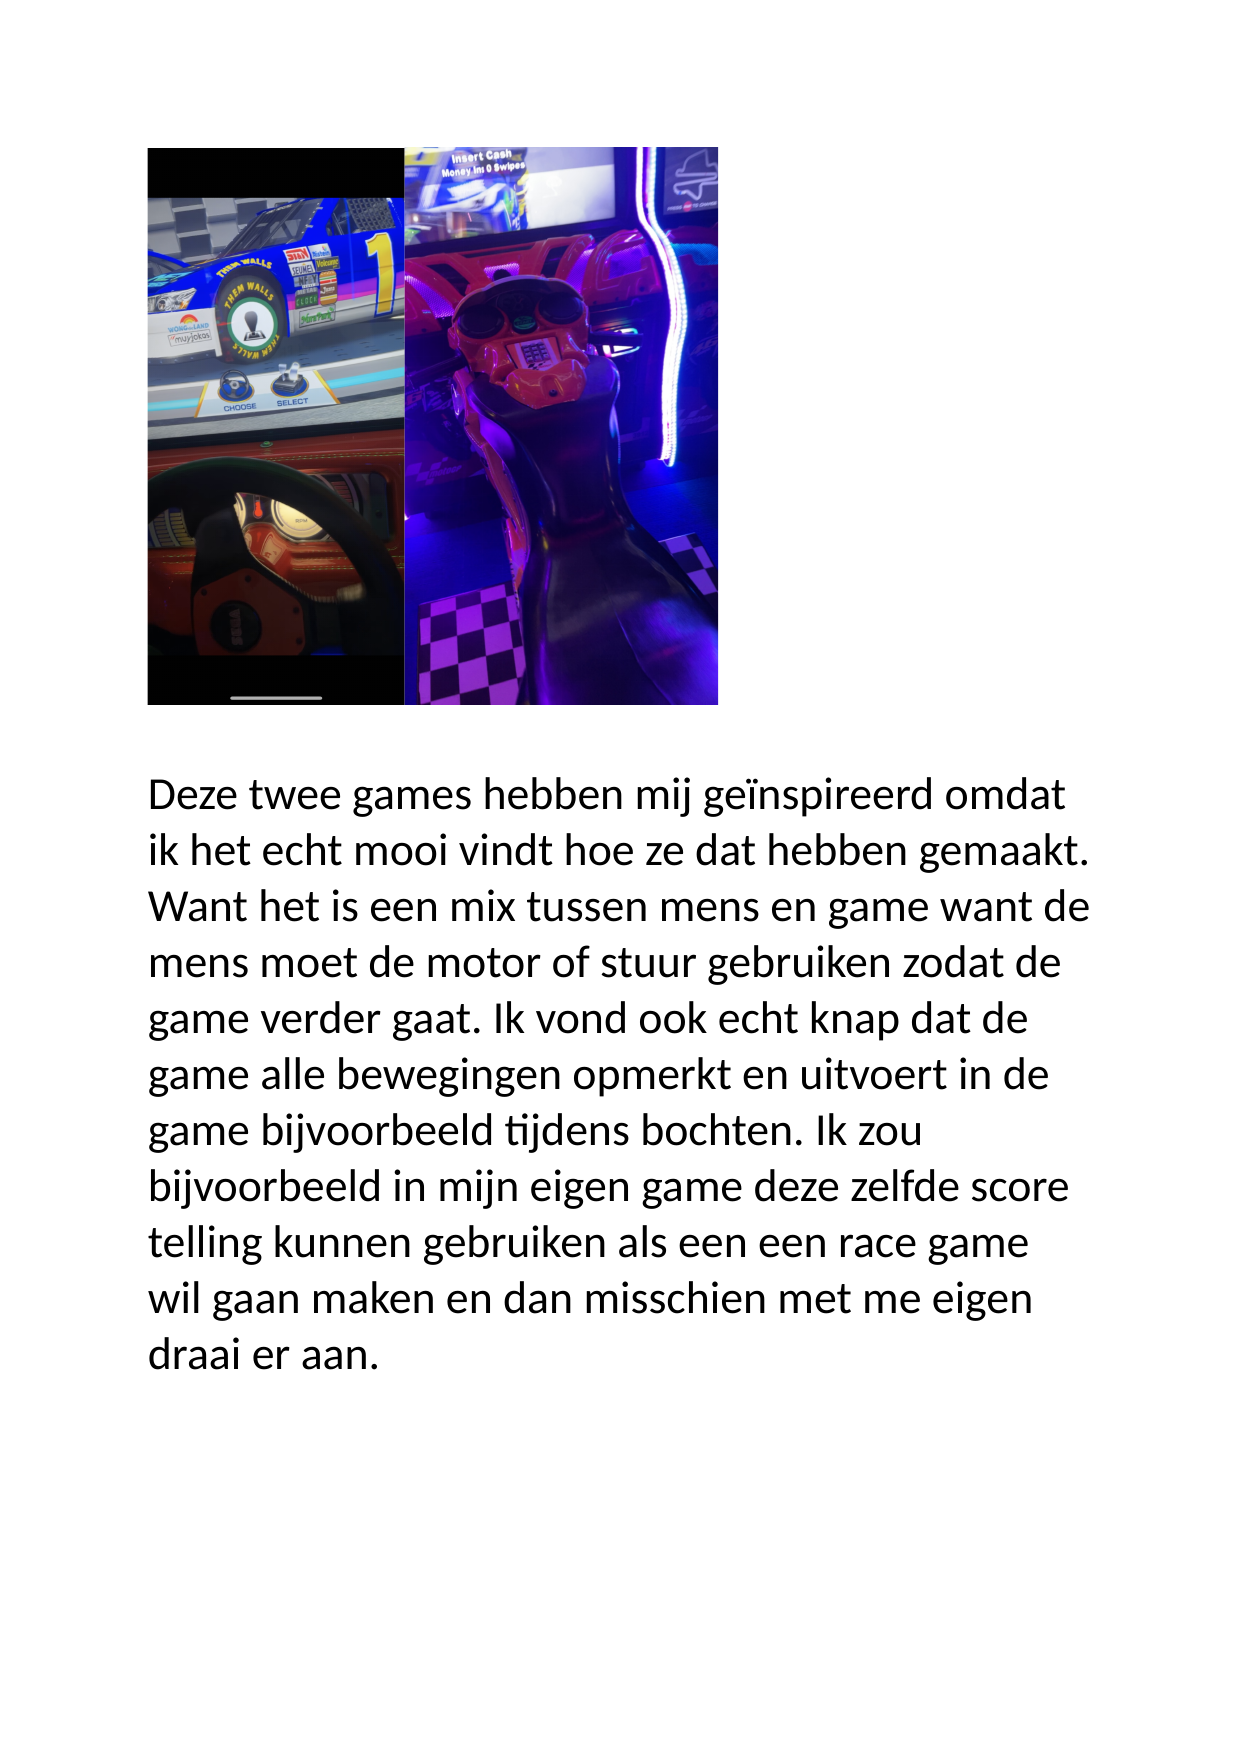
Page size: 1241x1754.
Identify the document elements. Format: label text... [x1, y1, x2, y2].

picture [147, 147, 719, 705]
text Deze twee games hebben mij geïnspireerd omdat ik het echt mooi vindt hoe ze dat hebben gemaakt. Want het is een mix tussen mens en game want de mens moet de motor of stuur gebruiken zodat de game verder gaat. Ik vond ook echt knap dat de game alle bewegingen opmerkt en uitvoert in de game bijvoorbeeld tijdens bochten. Ik zou bijvoorbeeld in mijn eigen game deze zelfde score telling kunnen gebruiken als een een race game wil gaan maken en dan misschien met me eigen draai er aan. [148, 765, 1093, 1381]
